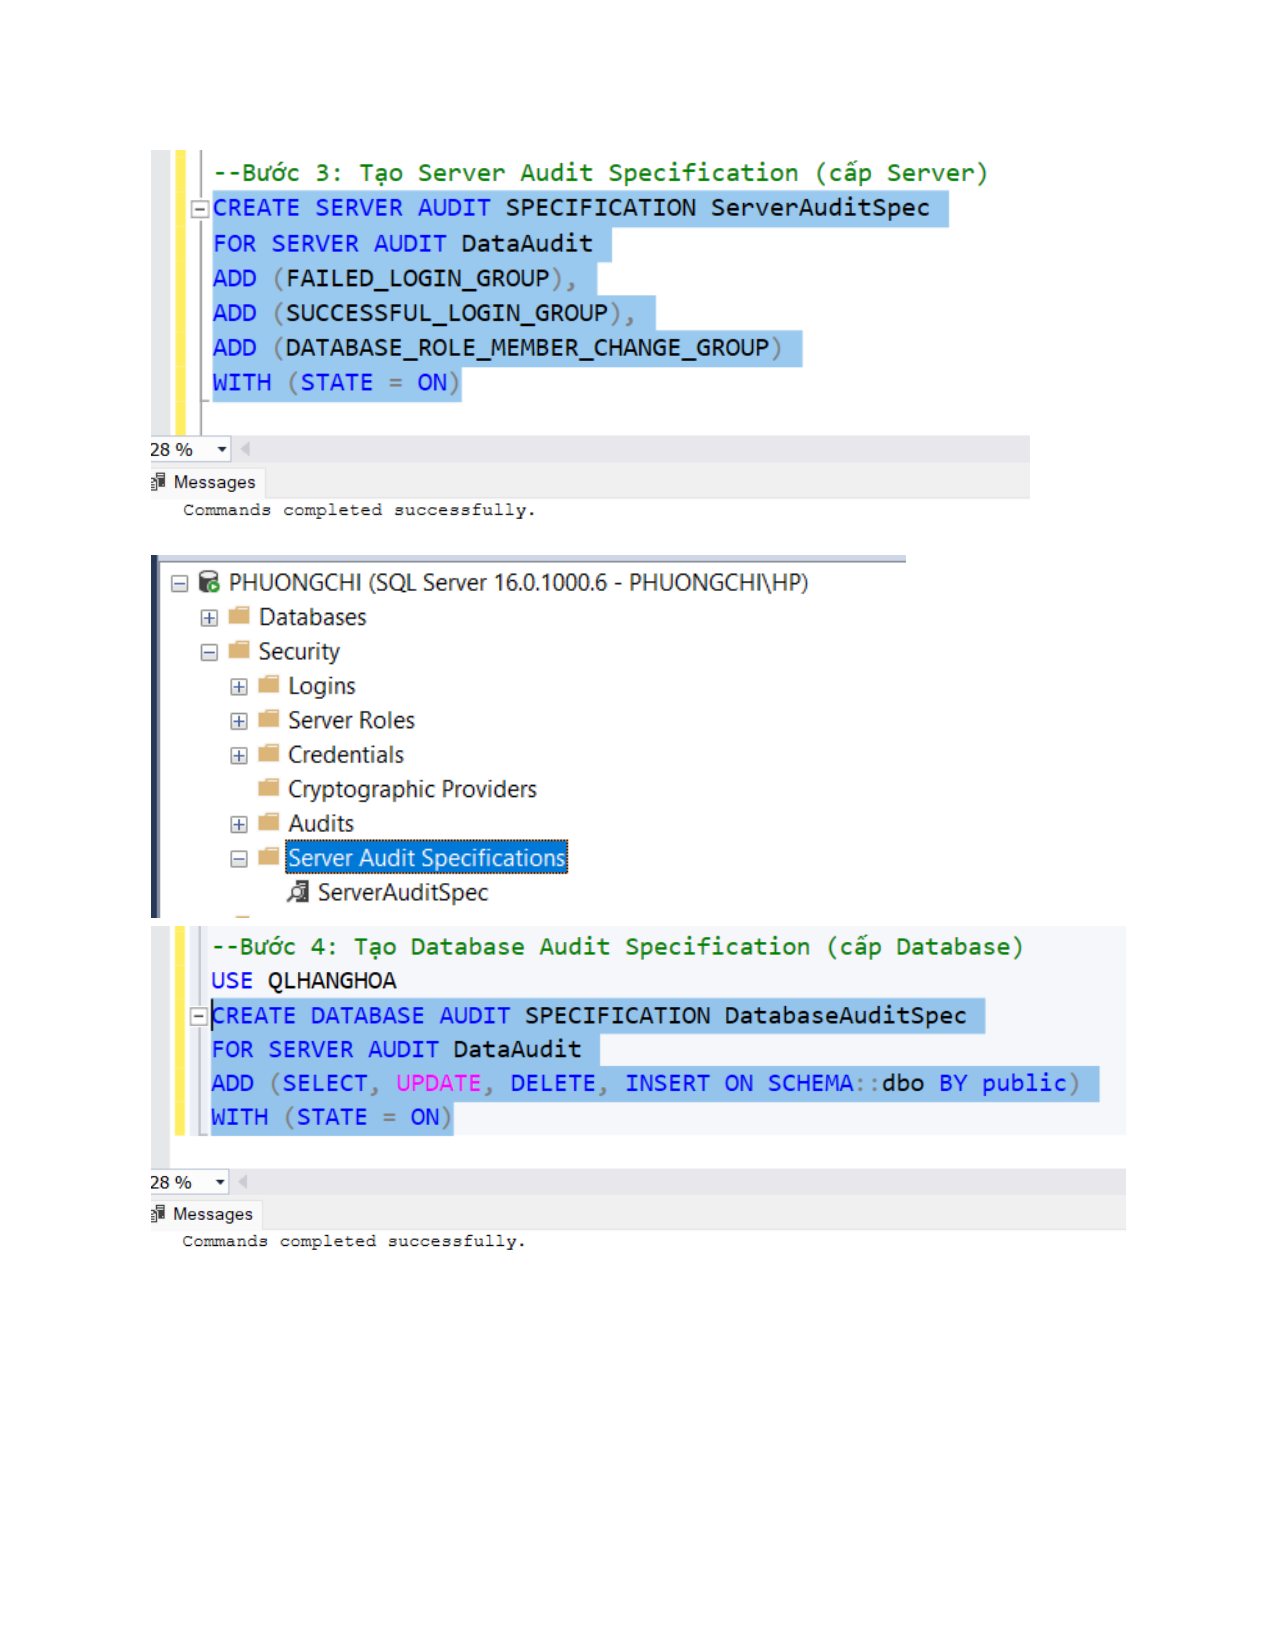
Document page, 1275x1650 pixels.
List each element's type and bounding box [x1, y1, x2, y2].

picture [151, 926, 1127, 1265]
picture [151, 150, 1030, 546]
picture [151, 555, 906, 918]
